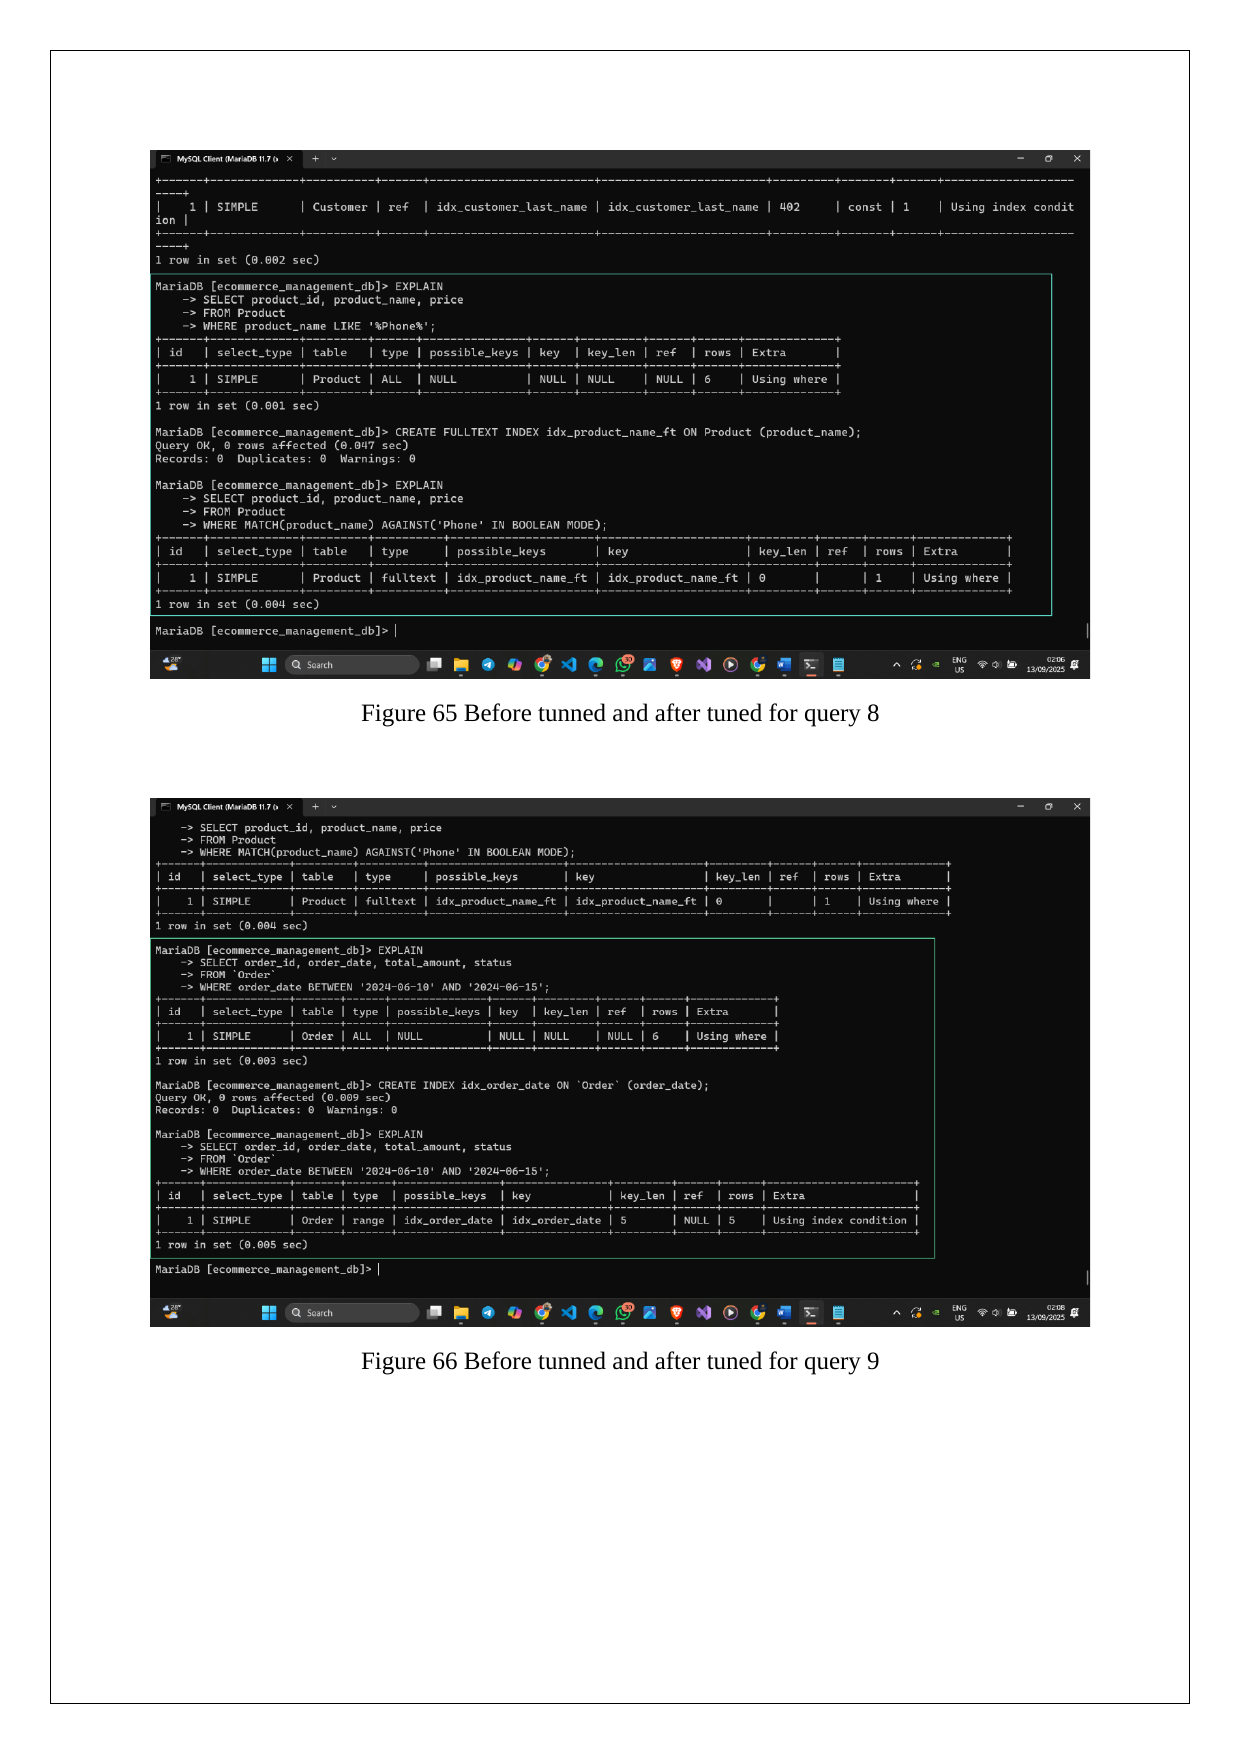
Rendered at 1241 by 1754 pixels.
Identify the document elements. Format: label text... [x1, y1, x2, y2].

text Figure 65 Before tunned and after tuned for query 8 [150, 698, 1090, 727]
picture [150, 798, 1091, 1327]
text Figure 66 Before tunned and after tuned for query 9 [150, 1346, 1090, 1375]
picture [150, 150, 1091, 679]
